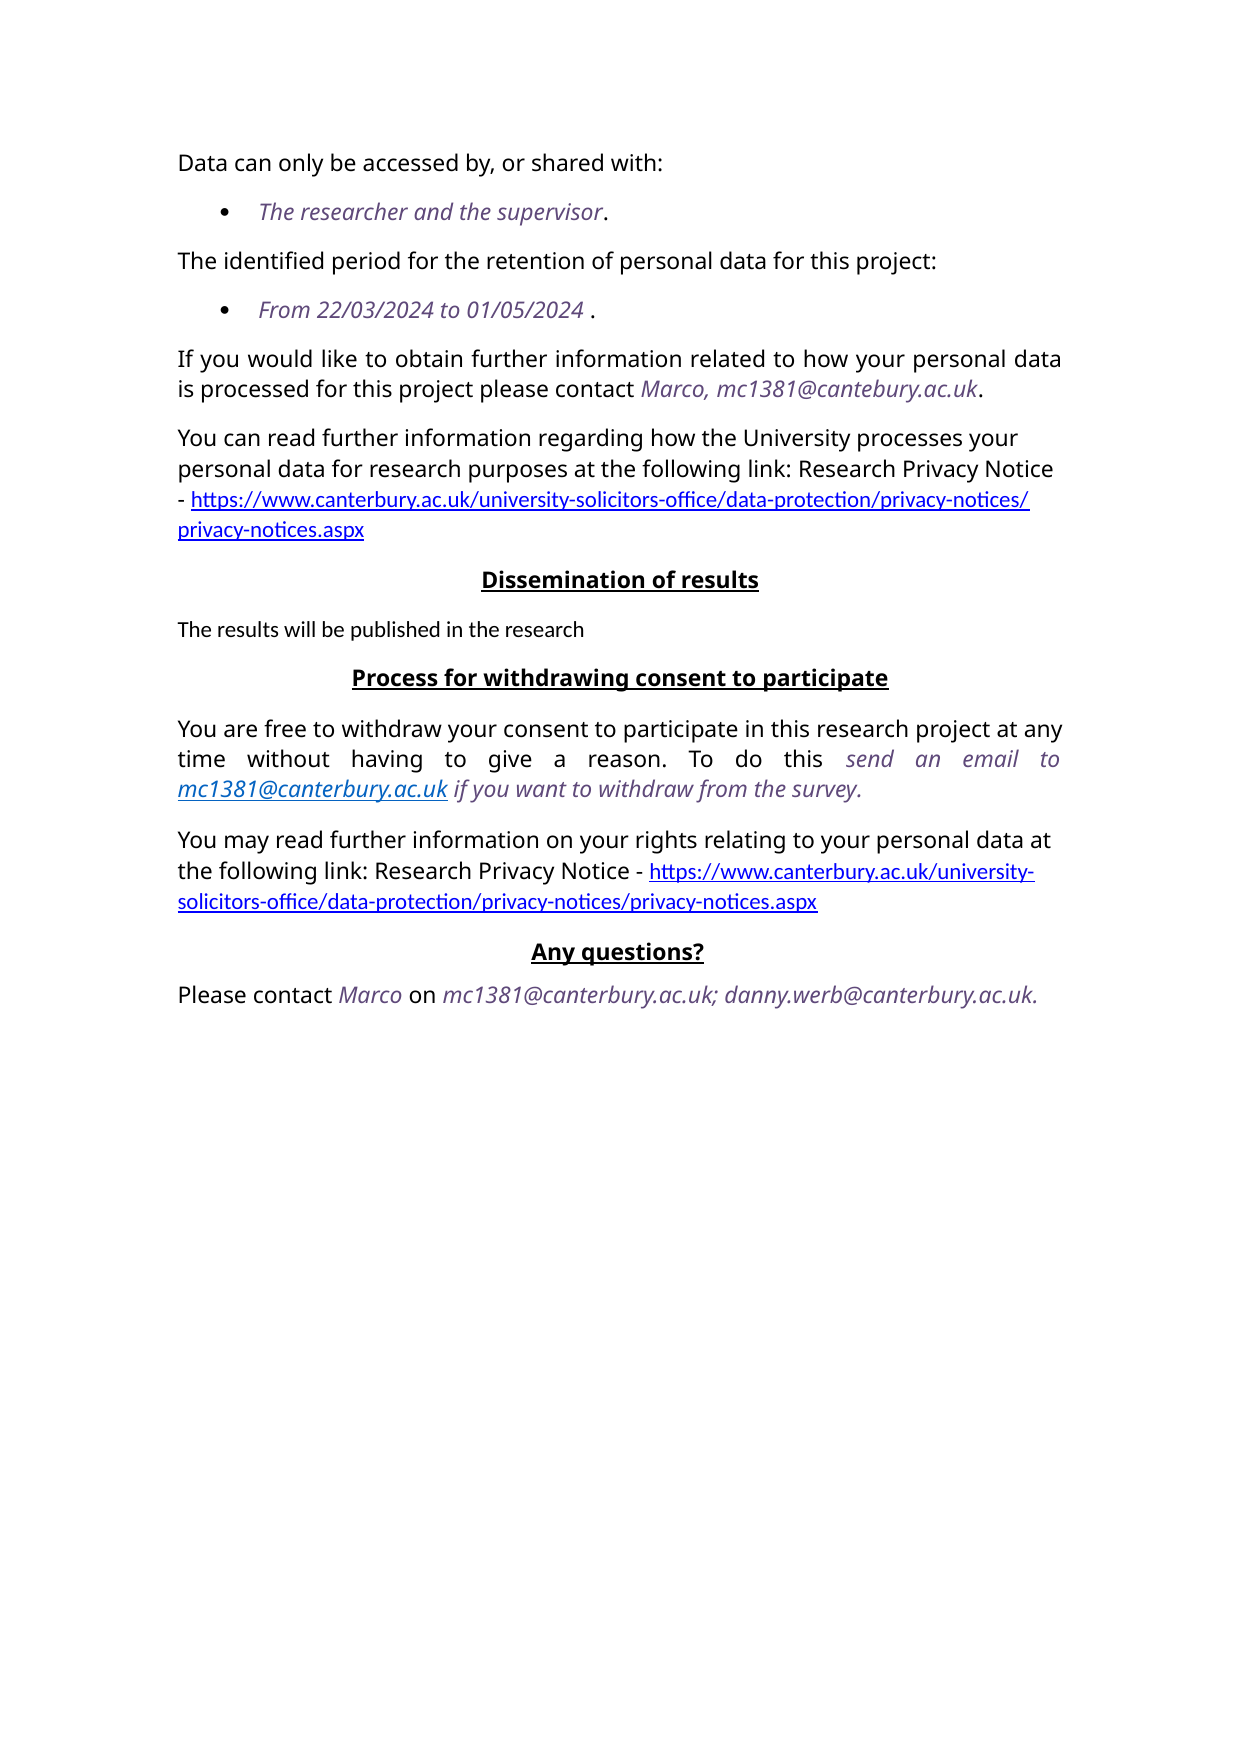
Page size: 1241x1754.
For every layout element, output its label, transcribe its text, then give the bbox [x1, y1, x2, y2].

text Dissemination of results [177, 564, 1063, 594]
list . [221, 197, 1063, 227]
text Any questions? [158, 936, 1077, 966]
text Data can only be accessed by, or shared with: [177, 148, 1063, 178]
text You may read further information on your rights relating to your personal data at the following link: Research Privacy Notice - https://www.canterbury.ac.uk/university-solicitors-office/data-protection/privacy-notices/privacy-notices.aspx [177, 825, 1063, 915]
text If you would like to obtain further information related to how your personal data is processed for this project please contact . [177, 343, 1063, 404]
text Please contact . [177, 979, 1077, 1009]
text The identified period for the retention of personal data for this project: [177, 246, 1063, 276]
list . [221, 294, 1063, 325]
text Process for withdrawing consent to participate [177, 662, 1063, 692]
text You are free to withdraw your consent to participate in this research project at any time without having to give a reason. To do this . [177, 713, 1063, 804]
text You can read further information regarding how the University processes your personal data for research purposes at the following link: Research Privacy Notice - https://www.canterbury.ac.uk/university-solicitors-office/data-protection/privacy-notices/privacy-notices.aspx [177, 423, 1063, 543]
